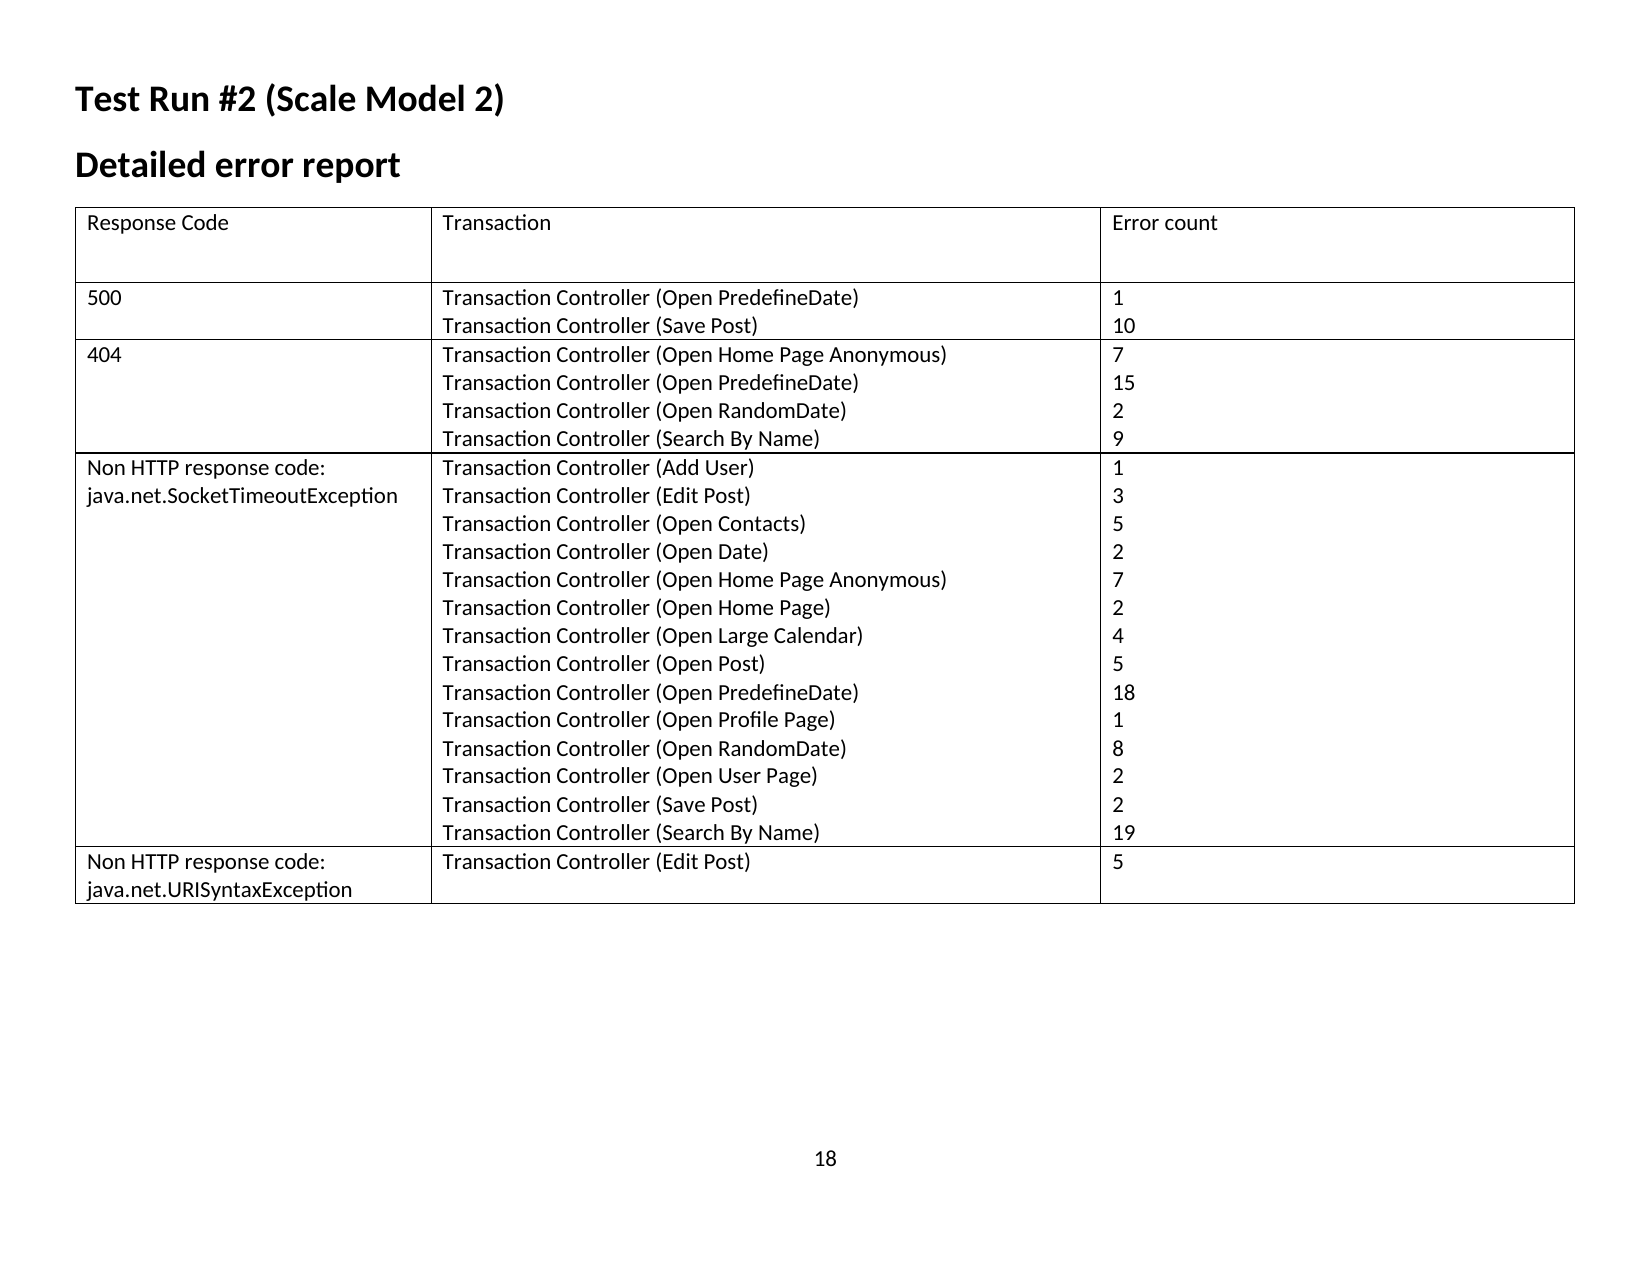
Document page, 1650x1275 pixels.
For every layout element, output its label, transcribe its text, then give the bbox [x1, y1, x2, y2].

text Detailed error report [75, 141, 1575, 187]
table_cell Transaction Controller (Open PredefineDate) Transaction Controller (Save Post) [432, 283, 1100, 339]
table_cell 1 10 [1101, 283, 1574, 339]
table_cell Non HTTP response code: java.net.SocketTimeoutException [76, 454, 431, 846]
table_cell 7 15 2 9 [1101, 340, 1574, 452]
table_cell 404 [76, 340, 431, 452]
table_cell 1 3 5 2 7 2 4 5 18 1 8 2 2 19 [1101, 454, 1574, 846]
text Test Run #2 (Scale Model 2) [75, 75, 1575, 121]
table_header Error count [1101, 208, 1574, 282]
table_cell Transaction Controller (Add User) Transaction Controller (Edit Post) Transaction Controller (Open Contacts) Transaction Controller (Open Date) Transaction Controller (Open Home Page Anonymous) Transaction Controller (Open Home Page) Transaction Controller (Open Large Calendar) Transaction Controller (Open Post) Transaction Controller (Open PredefineDate) Transaction Controller (Open Profile Page) Transaction Controller (Open RandomDate) Transaction Controller (Open User Page) Transaction Controller (Save Post) Transaction Controller (Search By Name) [432, 454, 1100, 846]
table_cell Transaction Controller (Open Home Page Anonymous) Transaction Controller (Open PredefineDate) Transaction Controller (Open RandomDate) Transaction Controller (Search By Name) [432, 340, 1100, 452]
table_cell Non HTTP response code: java.net.URISyntaxException [76, 847, 431, 903]
table_header Response Code [76, 208, 431, 282]
table_cell 500 [76, 283, 431, 339]
table_header Transaction [432, 208, 1100, 282]
table_cell 5 [1101, 847, 1574, 903]
table_cell Transaction Controller (Edit Post) [432, 847, 1100, 903]
